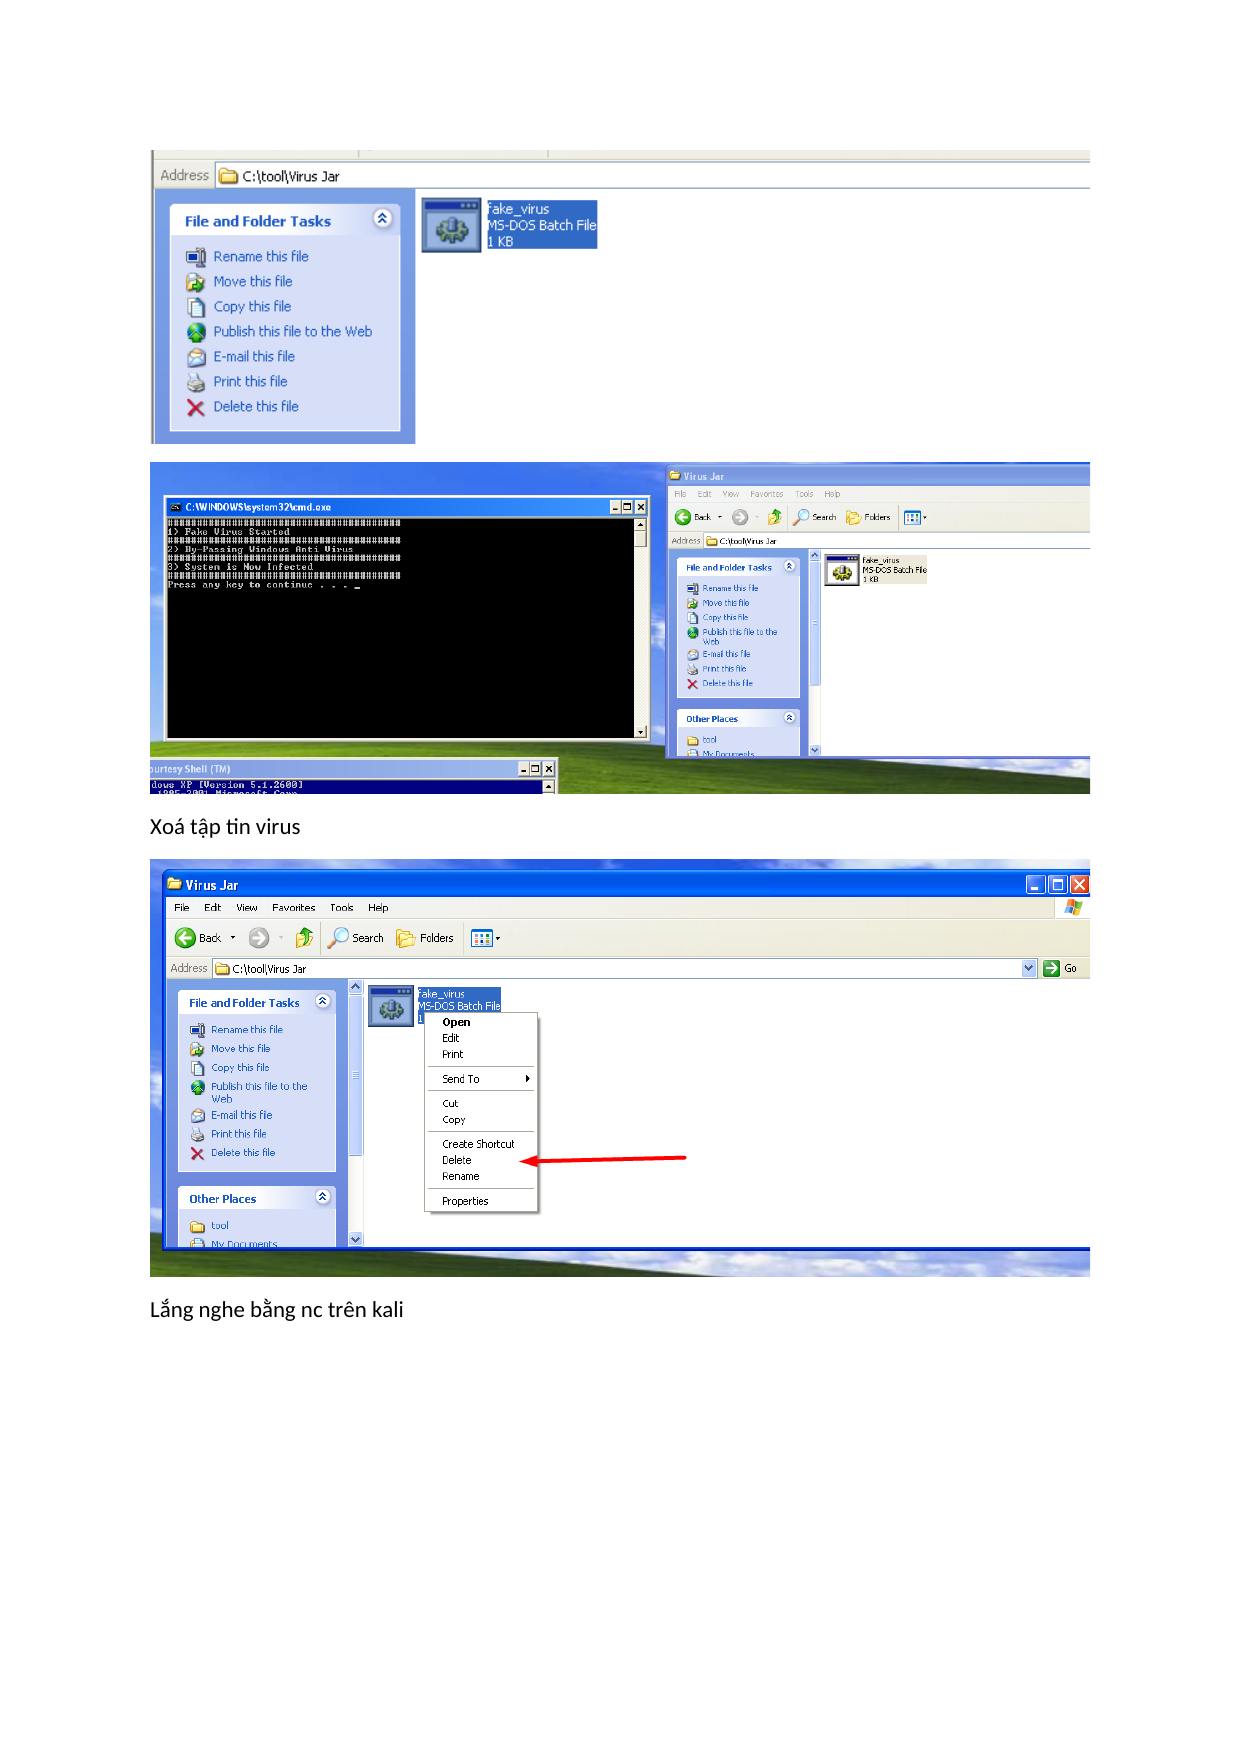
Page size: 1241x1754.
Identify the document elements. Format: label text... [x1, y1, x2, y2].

text Lắng nghe bằng nc trên kali [150, 1295, 1090, 1323]
picture [150, 462, 1091, 794]
picture [150, 859, 1091, 1277]
text Xoá tập tin virus [150, 812, 1090, 840]
picture [150, 150, 1091, 444]
